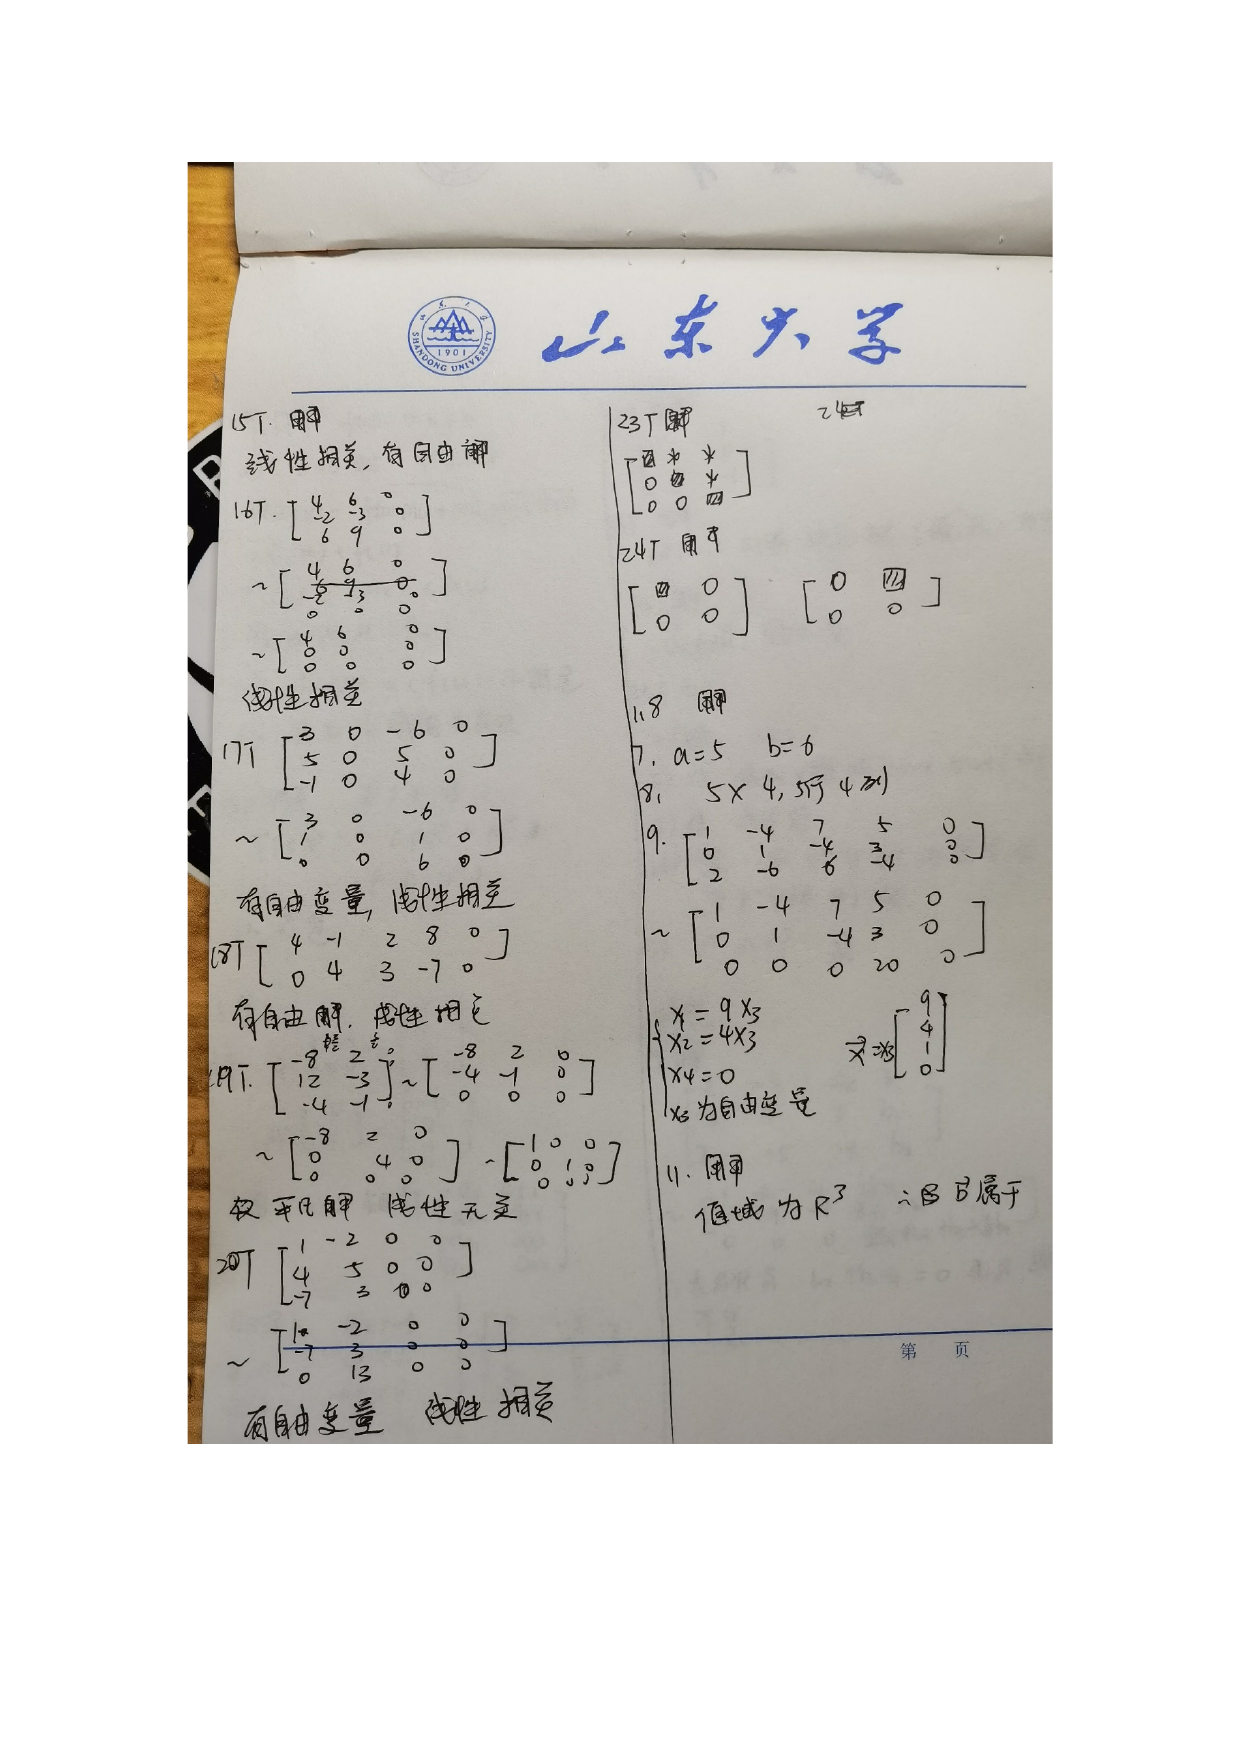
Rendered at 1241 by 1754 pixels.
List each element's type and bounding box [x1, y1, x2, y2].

picture [187, 162, 1053, 1444]
